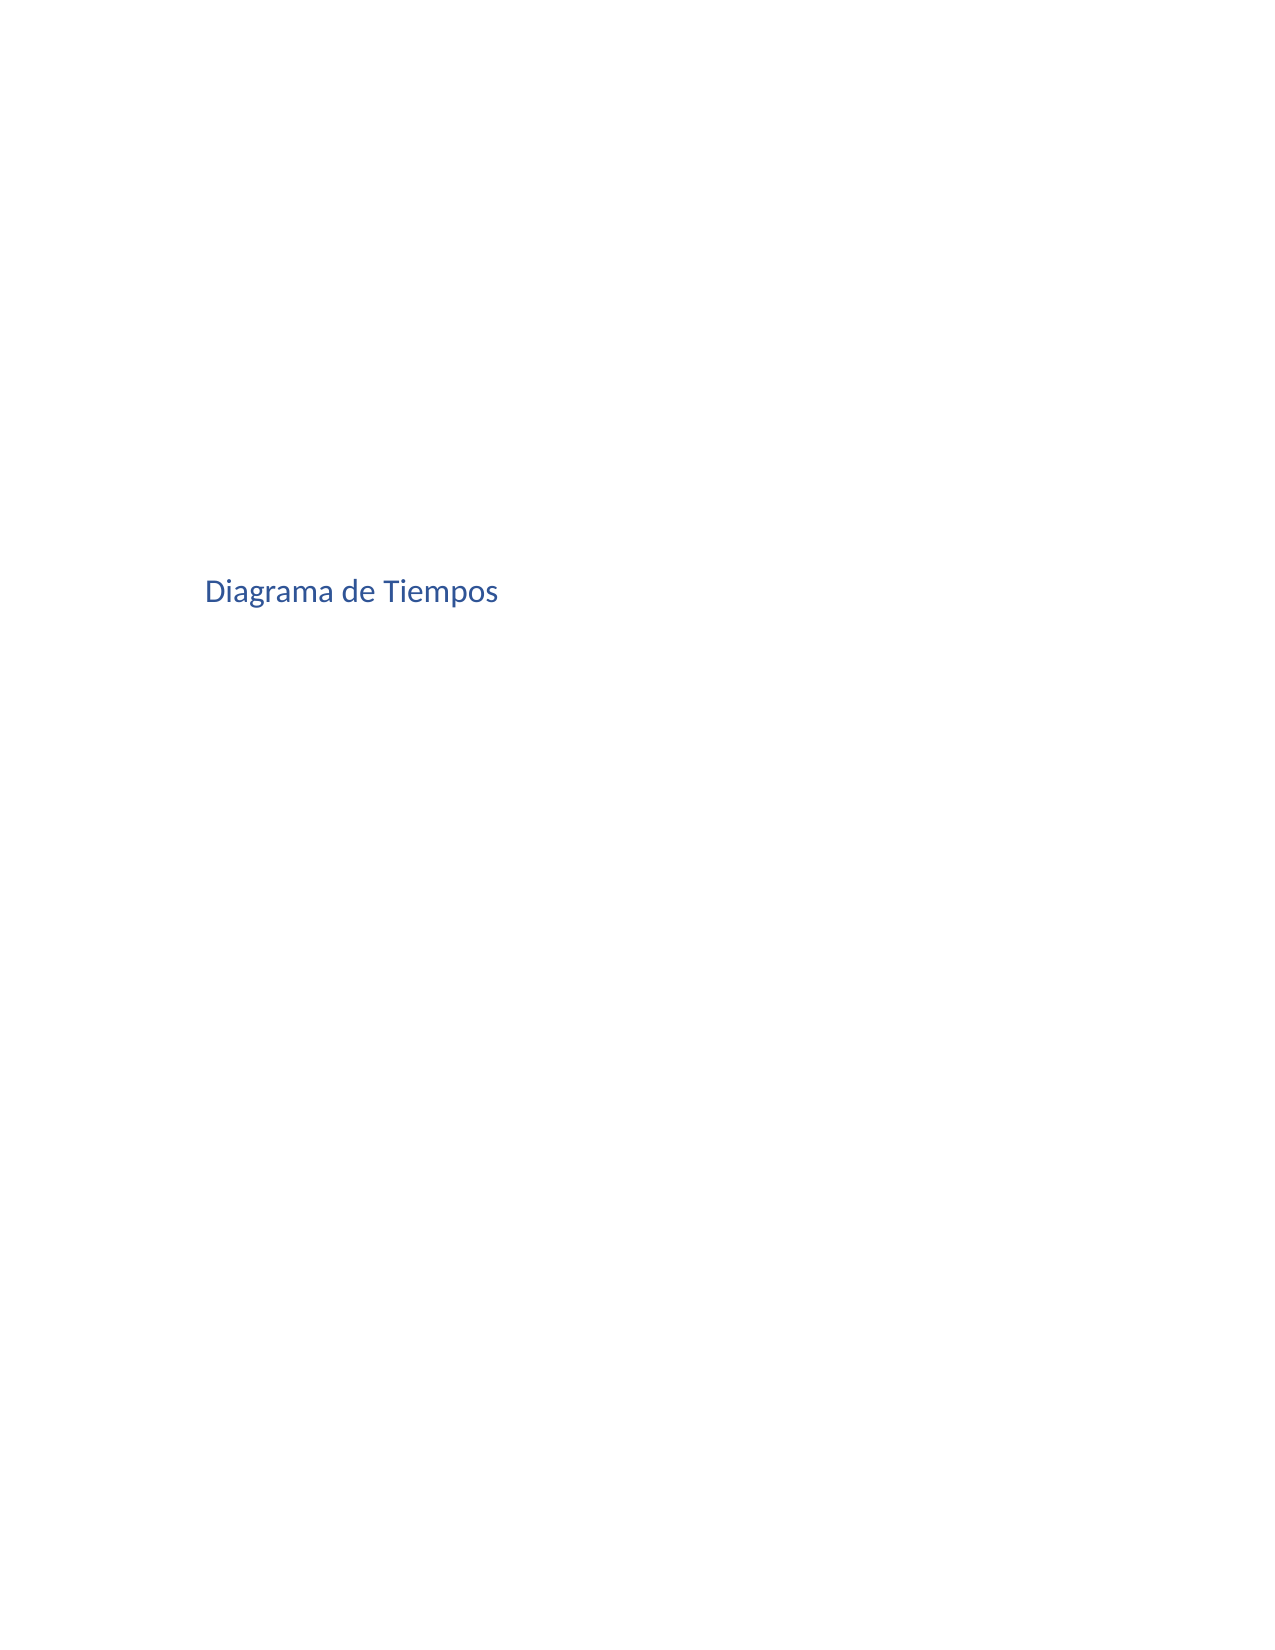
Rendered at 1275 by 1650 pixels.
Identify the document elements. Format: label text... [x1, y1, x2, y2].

subtitle Diagrama de Tiempos [205, 570, 1162, 611]
